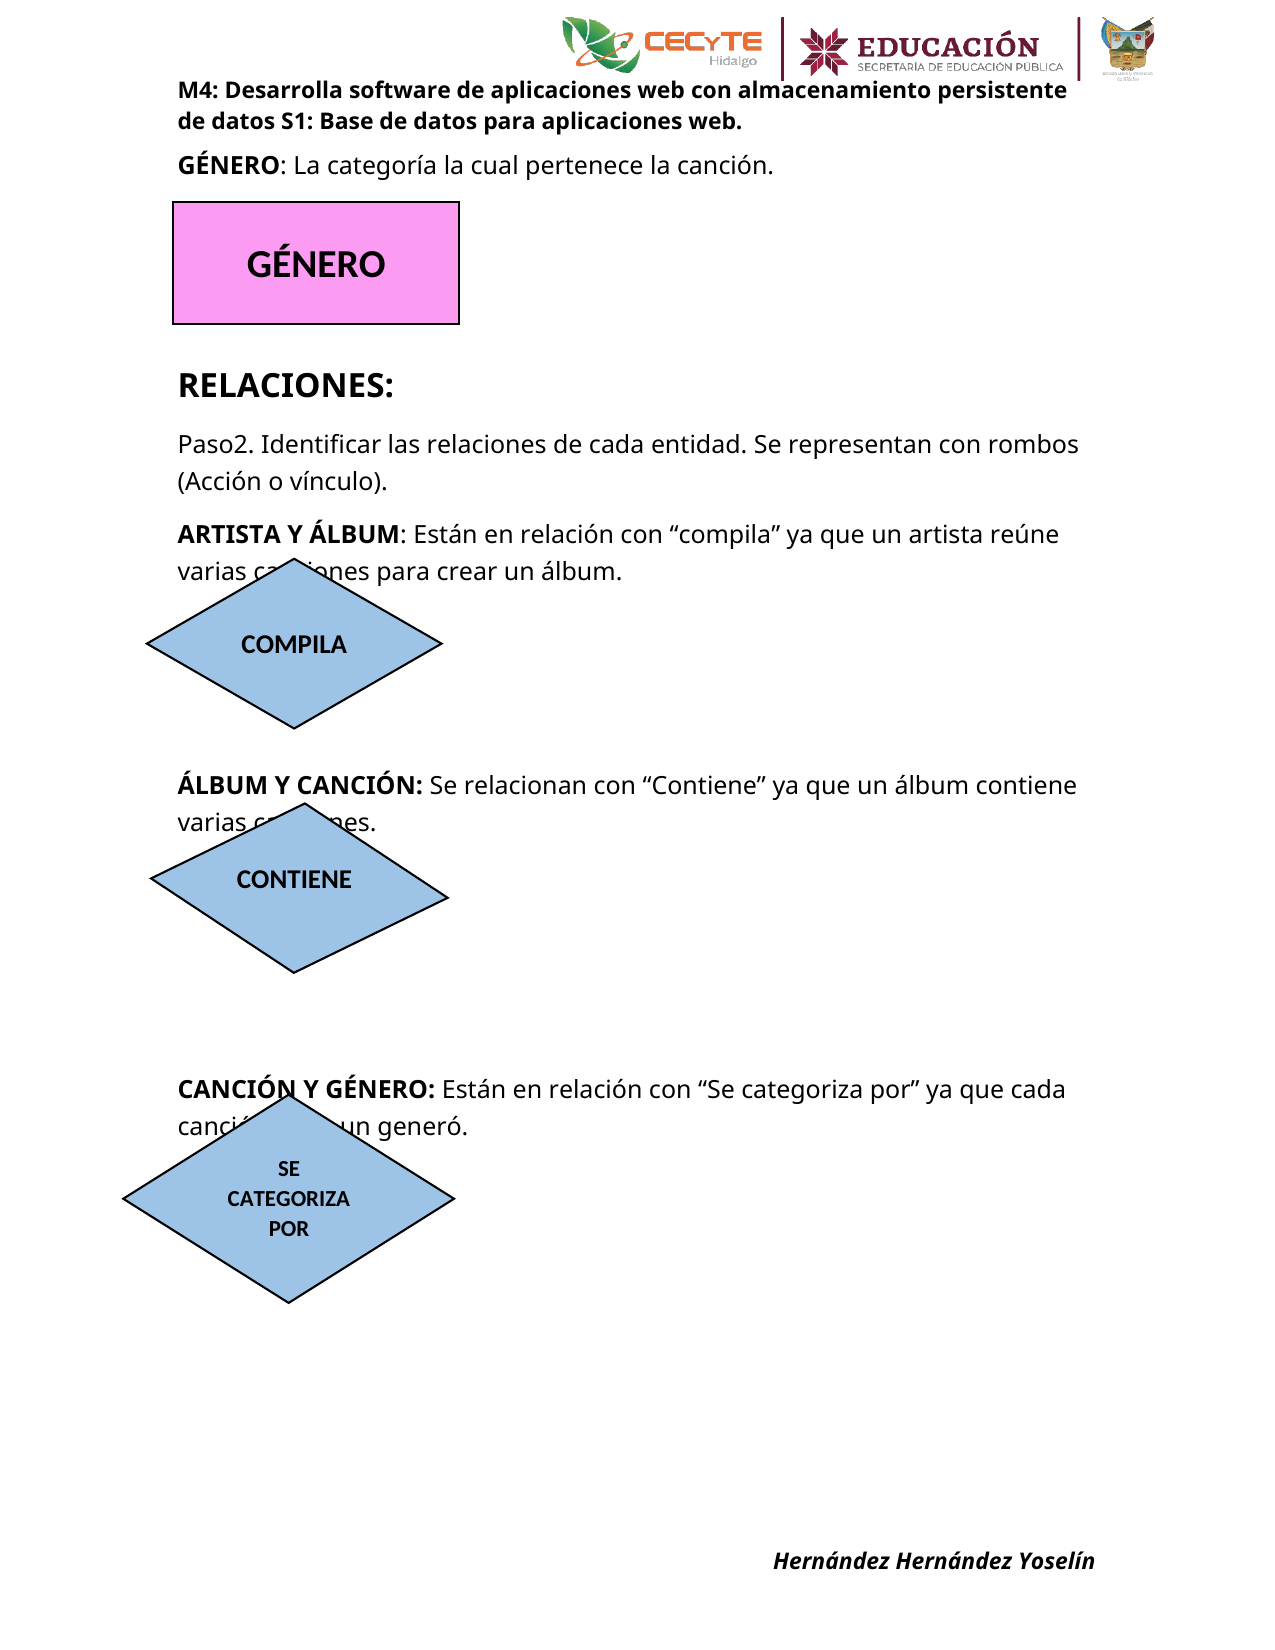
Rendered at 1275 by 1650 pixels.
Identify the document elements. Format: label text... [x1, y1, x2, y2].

text ARTISTA Y ÁLBUM: Están en relación con “compila” ya que un artista reúne varias canciones para crear un álbum. [177, 517, 1098, 588]
picture [545, 0, 1177, 93]
text GÉNERO: La categoría la cual pertenece la canción. [177, 148, 1098, 182]
text ÁLBUM Y CANCIÓN: Se relacionan con “Contiene” ya que un álbum contiene varias canciones. [177, 768, 1098, 838]
text RELACIONES: [177, 361, 1098, 407]
text Paso2. Identificar las relaciones de cada entidad. Se representan con rombos (Acción o vínculo). [177, 427, 1098, 498]
text CANCIÓN Y GÉNERO: Están en relación con “Se categoriza por” ya que cada canción tiene un generó. [177, 1072, 1098, 1142]
